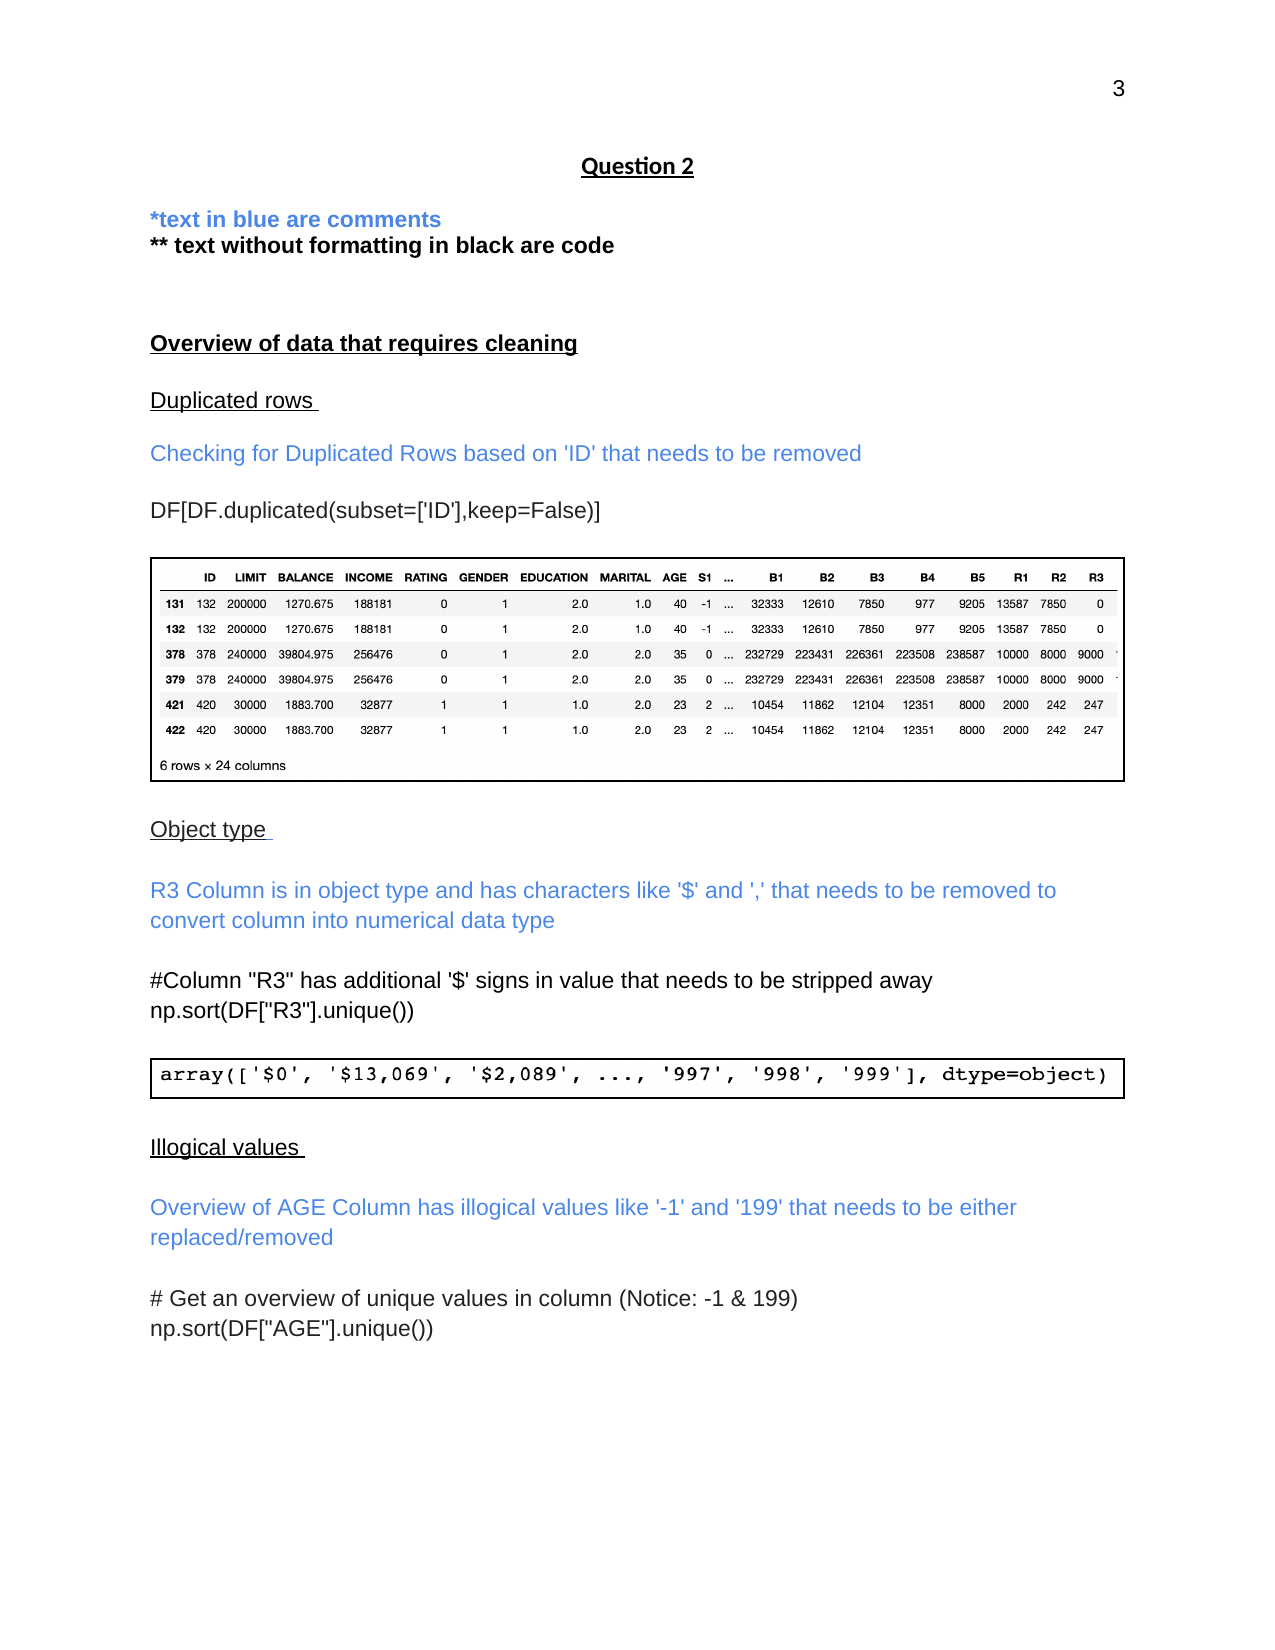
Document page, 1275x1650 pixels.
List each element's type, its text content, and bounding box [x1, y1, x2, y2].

text np.sort(DF["R3"].unique()) [150, 997, 1125, 1024]
text *text in blue are comments [150, 206, 1125, 232]
subtitle Illogical values [150, 1133, 1125, 1160]
text Overview of AGE Column has illogical values like '-1' and '199' that needs to be either replaced/removed [150, 1194, 1125, 1251]
subtitle Duplicated rows [150, 387, 1125, 413]
subtitle Object type [150, 816, 1125, 842]
picture [152, 1060, 1123, 1097]
text DF[DF.duplicated(subset=['ID'],keep=False)] [150, 497, 1125, 523]
subtitle Overview of data that requires cleaning [150, 330, 1125, 357]
picture [152, 559, 1123, 780]
text Checking for Duplicated Rows based on 'ID' that needs to be removed [150, 440, 1125, 466]
subtitle Question 2 [150, 150, 1125, 181]
text ** text without formatting in black are code [150, 232, 1125, 258]
text #Column "R3" has additional '$' signs in value that needs to be stripped away [150, 967, 1125, 993]
text np.sort(DF["AGE"].unique()) [150, 1315, 1125, 1341]
text R3 Column is in object type and has characters like '$' and ',' that needs to be removed to convert column into numerical data type [150, 877, 1125, 933]
text # Get an overview of unique values in column (Notice: -1 & 199) [150, 1284, 1125, 1311]
